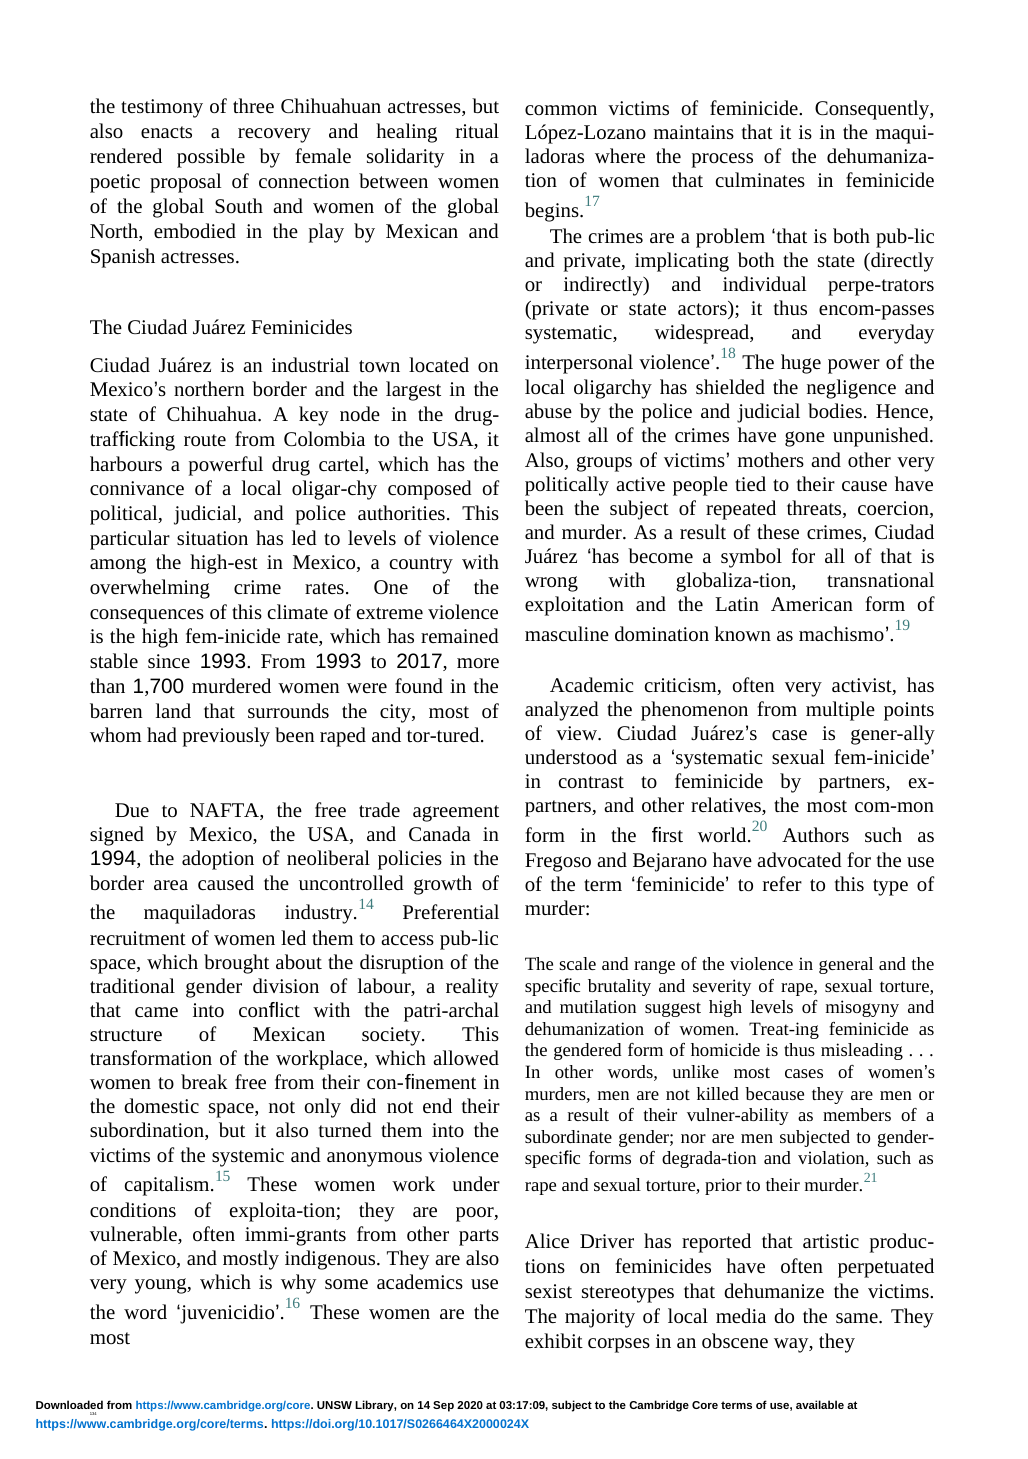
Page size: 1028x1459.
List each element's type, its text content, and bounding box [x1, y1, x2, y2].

text Alice Driver has reported that artistic produc-tions on feminicides have often perpetuated sexist stereotypes that dehumanize the victims. The majority of local media do the same. They exhibit corpses in an obscene way, they [524, 1229, 935, 1353]
text The crimes are a problem ‘that is both pub-lic and private, implicating both the state (directly or indirectly) and individual perpe-trators (private or state actors); it thus encom-passes systematic, widespread, and everyday interpersonal violence’.18 The huge power of the local oligarchy has shielded the negligence and abuse by the police and judicial bodies. Hence, almost all of the crimes have gone unpunished. Also, groups of victims’ mothers and other very politically active people tied to their cause have been the subject of repeated threats, coercion, and murder. As a result of these crimes, Ciudad Juárez ‘has become a symbol for all of that is wrong with globaliza-tion, transnational exploitation and the Latin American form of masculine domination known as machismo’.19 [524, 224, 935, 647]
text The scale and range of the violence in general and the specific brutality and severity of rape, sexual torture, and mutilation suggest high levels of misogyny and dehumanization of women. Treat-ing feminicide as the gendered form of homicide is thus misleading . . . In other words, unlike most cases of women’s murders, men are not killed because they are men or as a result of their vulner-ability as members of a subordinate gender; nor are men subjected to gender-specific forms of degrada-tion and violation, such as rape and sexual torture, prior to their murder.21 [524, 953, 935, 1196]
text The Ciudad Juárez Feminicides [89, 315, 499, 339]
text common victims of feminicide. Consequently, López-Lozano maintains that it is in the maqui-ladoras where the process of the dehumaniza-tion of women that culminates in feminicide begins.17 [524, 96, 935, 223]
text Ciudad Juárez is an industrial town located on Mexico’s northern border and the largest in the state of Chihuahua. A key node in the drug-trafficking route from Colombia to the USA, it harbours a powerful drug cartel, which has the connivance of a local oligar-chy composed of political, judicial, and police authorities. This particular situation has led to levels of violence among the high-est in Mexico, a country with overwhelming crime rates. One of the consequences of this climate of extreme violence is the high fem-inicide rate, which has remained stable since 1993. From 1993 to 2017, more than 1,700 murdered women were found in the barren land that surrounds the city, most of whom had previously been raped and tor-tured. [89, 352, 499, 747]
text Downloaded from https://www.cambridge.org/core. UNSW Library, on 14 Sep 2020 at 03:17:09, subject to the Cambridge Core terms of use, available at [35, 1398, 935, 1411]
text https://www.cambridge.org/core/terms. https://doi.org/10.1017/S0266464X2000024X [35, 1417, 935, 1431]
text Academic criticism, often very activist, has analyzed the phenomenon from multiple points of view. Ciudad Juárez’s case is gener-ally understood as a ‘systematic sexual fem-inicide’ in contrast to feminicide by partners, ex-partners, and other relatives, the most com-mon form in the first world.20 Authors such as Fregoso and Bejarano have advocated for the use of the term ‘feminicide’ to refer to this type of murder: [524, 674, 935, 919]
text Due to NAFTA, the free trade agreement signed by Mexico, the USA, and Canada in 1994, the adoption of neoliberal policies in the border area caused the uncontrolled growth of the maquiladoras industry.14 Preferential recruitment of women led them to access pub-lic space, which brought about the disruption of the traditional gender division of labour, a reality that came into conflict with the patri-archal structure of Mexican society. This transformation of the workplace, which allowed women to break free from their con-finement in the domestic space, not only did not end their subordination, but it also turned them into the victims of the systemic and anonymous violence of capitalism.15 These women work under conditions of exploita-tion; they are poor, vulnerable, often immi-grants from other parts of Mexico, and mostly indigenous. They are also very young, which is why some academics use the word ‘juvenicidio’.16 These women are the most [89, 798, 499, 1349]
text the testimony of three Chihuahuan actresses, but also enacts a recovery and healing ritual rendered possible by female solidarity in a poetic proposal of connection between women of the global South and women of the global North, embodied in the play by Mexican and Spanish actresses. [89, 94, 499, 268]
